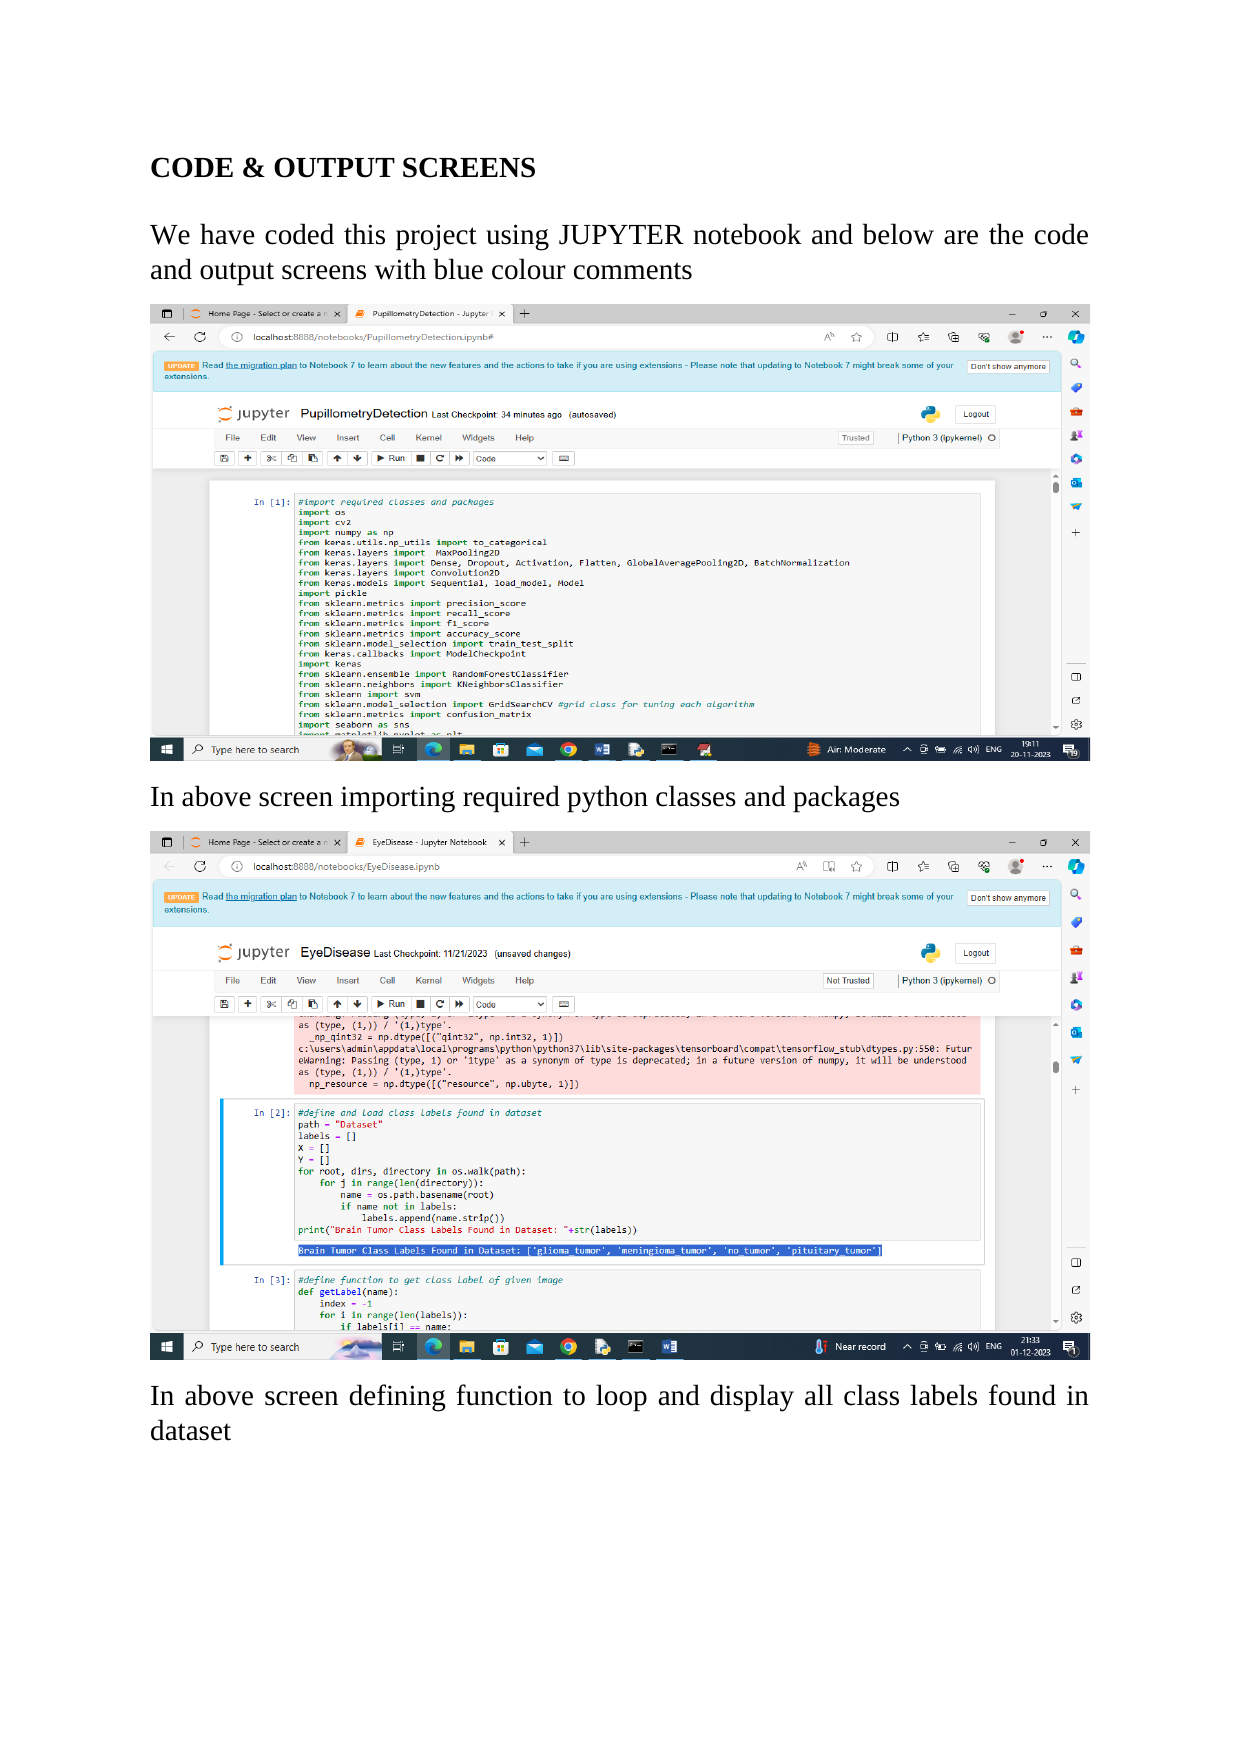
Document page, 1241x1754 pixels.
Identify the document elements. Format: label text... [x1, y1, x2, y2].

text In above screen defining function to loop and display all class labels found in dataset [150, 1378, 1090, 1447]
picture [150, 831, 1091, 1360]
text In above screen importing required python classes and packages [150, 779, 1090, 812]
picture [150, 304, 1091, 761]
text CODE & OUTPUT SCREENS [150, 150, 1090, 183]
text We have coded this project using JUPYTER notebook and below are the code and output screens with blue colour comments [150, 217, 1090, 286]
